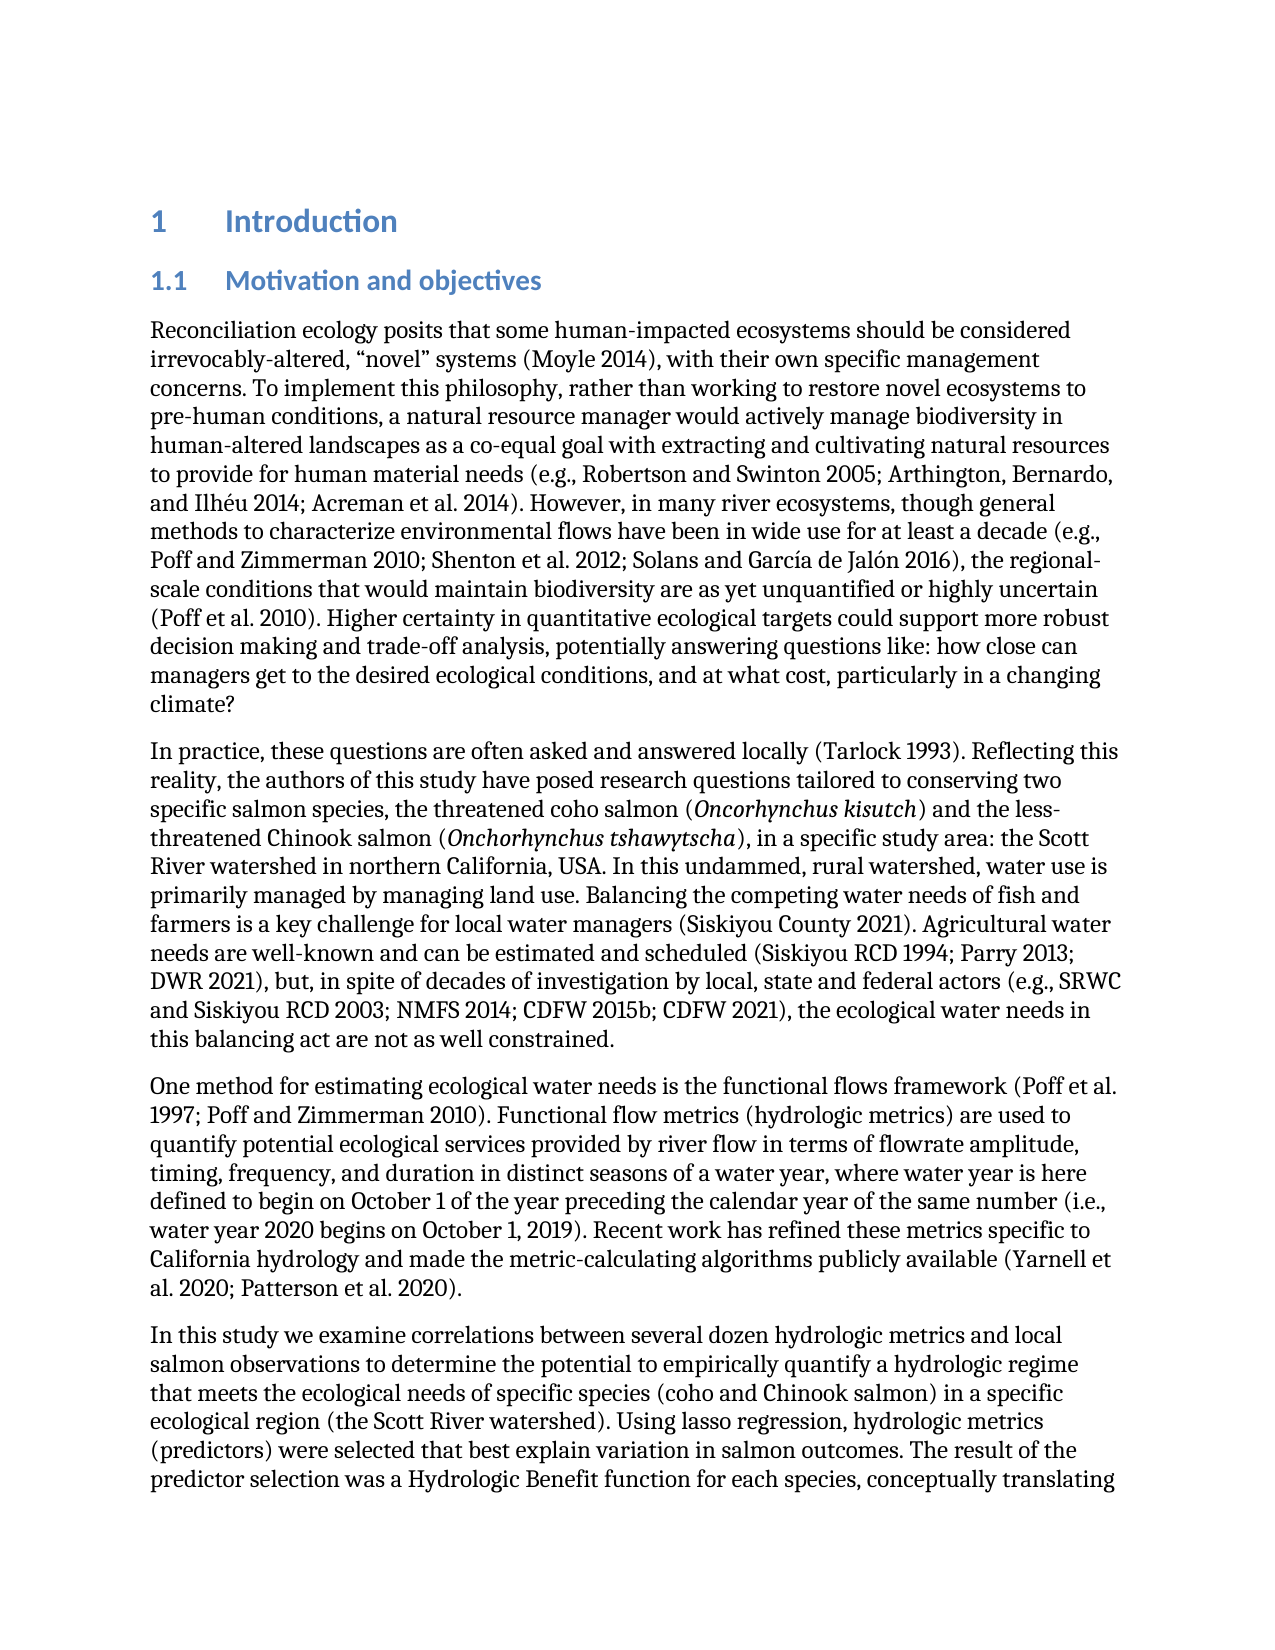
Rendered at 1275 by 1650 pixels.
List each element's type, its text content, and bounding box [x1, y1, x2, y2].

subtitle 1.1 Motivation and objectives [150, 262, 1125, 297]
text Reconciliation ecology posits that some human-impacted ecosystems should be considered irrevocably-altered, “novel” systems (Moyle 2014), with their own specific management concerns. To implement this philosophy, rather than working to restore novel ecosystems to pre-human conditions, a natural resource manager would actively manage biodiversity in human-altered landscapes as a co-equal goal with extracting and cultivating natural resources to provide for human material needs (e.g., Robertson and Swinton 2005; Arthington, Bernardo, and Ilhéu 2014; Acreman et al. 2014). However, in many river ecosystems, though general methods to characterize environmental flows have been in wide use for at least a decade (e.g., Poff and Zimmerman 2010; Shenton et al. 2012; Solans and García de Jalón 2016), the regional-scale conditions that would maintain biodiversity are as yet unquantified or highly uncertain (Poff et al. 2010). Higher certainty in quantitative ecological targets could support more robust decision making and trade-off analysis, potentially answering questions like: how close can managers get to the desired ecological conditions, and at what cost, particularly in a changing climate? [150, 316, 1125, 718]
text In practice, these questions are often asked and answered locally (Tarlock 1993). Reflecting this reality, the authors of this study have posed research questions tailored to conserving two specific salmon species, the threatened coho salmon (Oncorhynchus kisutch) and the less-threatened Chinook salmon (Onchorhynchus tshawytscha), in a specific study area: the Scott River watershed in northern California, USA. In this undammed, rural watershed, water use is primarily managed by managing land use. Balancing the competing water needs of fish and farmers is a key challenge for local water managers (Siskiyou County 2021). Agricultural water needs are well-known and can be estimated and scheduled (Siskiyou RCD 1994; Parry 2013; DWR 2021), but, in spite of decades of investigation by local, state and federal actors (e.g., SRWC and Siskiyou RCD 2003; NMFS 2014; CDFW 2015b; CDFW 2021), the ecological water needs in this balancing act are not as well constrained. [150, 737, 1125, 1053]
subtitle 1 Introduction [150, 200, 1125, 241]
text One method for estimating ecological water needs is the functional flows framework (Poff et al. 1997; Poff and Zimmerman 2010). Functional flow metrics (hydrologic metrics) are used to quantify potential ecological services provided by river flow in terms of flowrate amplitude, timing, frequency, and duration in distinct seasons of a water year, where water year is here defined to begin on October 1 of the year preceding the calendar year of the same number (i.e., water year 2020 begins on October 1, 2019). Recent work has refined these metrics specific to California hydrology and made the metric-calculating algorithms publicly available (Yarnell et al. 2020; Patterson et al. 2020). [150, 1072, 1125, 1302]
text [150, 1321, 1125, 1493]
